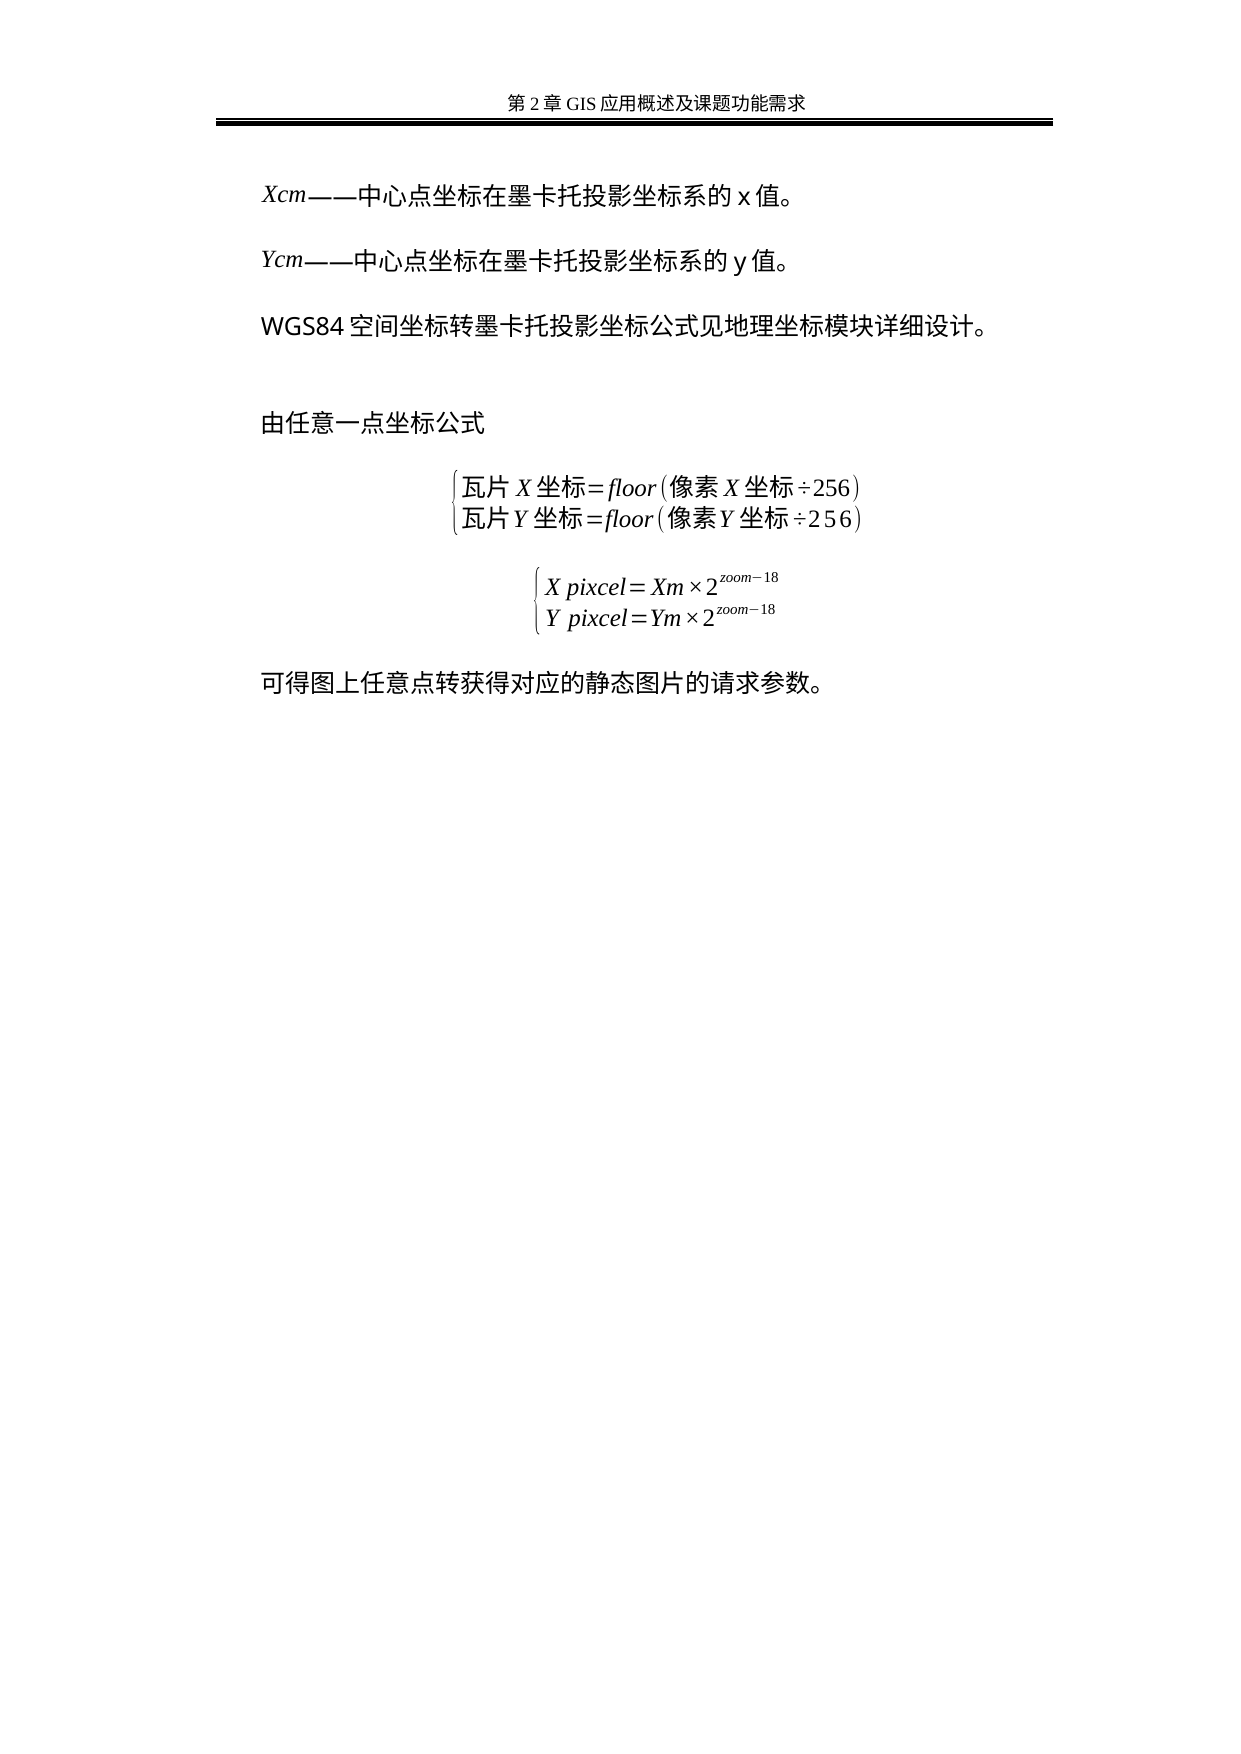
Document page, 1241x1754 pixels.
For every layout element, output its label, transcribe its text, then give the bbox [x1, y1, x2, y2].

text ——中心点坐标在墨卡托投影坐标系的y值。 [216, 227, 1053, 292]
text 可得图上任意点转获得对应的静态图片的请求参数。 [216, 649, 1053, 714]
text 由任意一点坐标公式 [216, 389, 1053, 454]
text ——中心点坐标在墨卡托投影坐标系的x值。 [216, 162, 1053, 227]
text WGS84空间坐标转墨卡托投影坐标公式见地理坐标模块详细设计。 [216, 292, 1053, 357]
